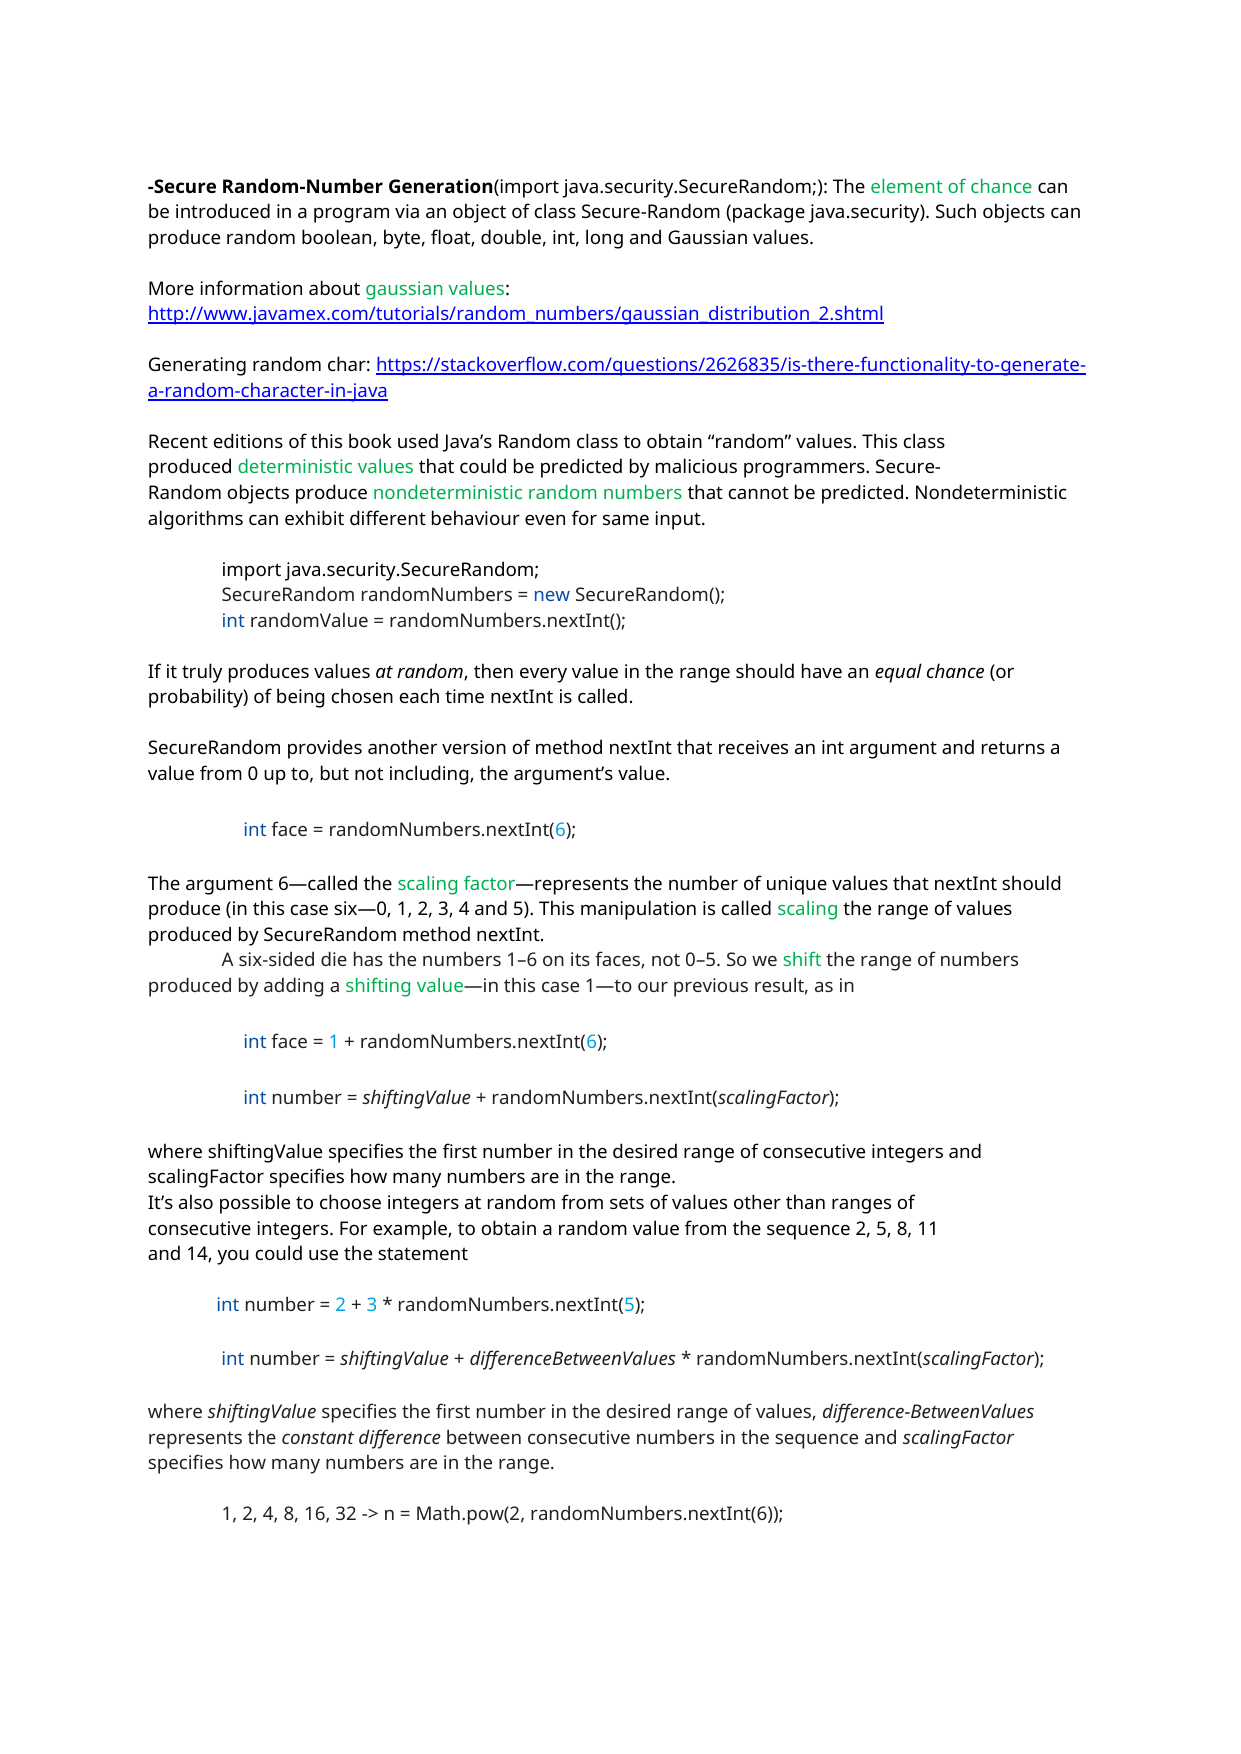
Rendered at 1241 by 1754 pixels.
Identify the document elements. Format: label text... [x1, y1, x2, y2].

text int face = randomNumbers.nextInt(6); [148, 814, 1093, 842]
text 1, 2, 4, 8, 16, 32 -> n = Math.pow(2, randomNumbers.nextInt(6)); [148, 1501, 1093, 1526]
text The argument 6—called the scaling factor—represents the number of unique values that nextInt should produce (in this case six—0, 1, 2, 3, 4 and 5). This manipulation is called scaling the range of values produced by SecureRandom method nextInt. [148, 870, 1093, 947]
text If it truly produces values at random, then every value in the range should have an equal chance (or probability) of being chosen each time nextInt is called. [148, 658, 1093, 709]
text int face = 1 + randomNumbers.nextInt(6); [148, 1026, 1093, 1054]
text where shiftingValue specifies the first number in the desired range of consecutive integers and scalingFactor specifies how many numbers are in the range. [148, 1138, 1093, 1189]
text It’s also possible to choose integers at random from sets of values other than ranges of [148, 1189, 1093, 1215]
text int number = shiftingValue + randomNumbers.nextInt(scalingFactor); [148, 1082, 1093, 1110]
text and 14, you could use the statement [148, 1240, 1093, 1266]
text Generating random char: https://stackoverflow.com/questions/2626835/is-there-functionality-to-generate-a-random-character-in-java [148, 352, 1093, 403]
text More information about gaussian values: http://www.javamex.com/tutorials/random_numbers/gaussian_distribution_2.shtml [148, 275, 1093, 326]
text consecutive integers. For example, to obtain a random value from the sequence 2, 5, 8, 11 [148, 1215, 1093, 1240]
text Random objects produce nondeterministic random numbers that cannot be predicted. Nondeterministic algorithms can exhibit different behaviour even for same input. [148, 479, 1093, 530]
text int randomValue = randomNumbers.nextInt(); [148, 607, 1093, 632]
text int number = 2 + 3 * randomNumbers.nextInt(5); [148, 1291, 1093, 1317]
text import java.security.SecureRandom; [148, 556, 1093, 581]
text Recent editions of this book used Java’s Random class to obtain “random” values. This class [148, 428, 1093, 454]
text -Secure Random-Number Generation(import java.security.SecureRandom;): The element of chance can be introduced in a program via an object of class Secure-Random (package java.security). Such objects can produce random boolean, byte, float, double, int, long and Gaussian values. [148, 173, 1093, 250]
text int number = shiftingValue + differenceBetweenValues * randomNumbers.nextInt(scalingFactor); [221, 1345, 1093, 1371]
text produced deterministic values that could be predicted by malicious programmers. Secure- [148, 454, 1093, 479]
text SecureRandom randomNumbers = new SecureRandom(); [148, 581, 1093, 607]
text SecureRandom provides another version of method nextInt that receives an int argument and returns a value from 0 up to, but not including, the argument’s value. [148, 734, 1093, 786]
text where shiftingValue specifies the first number in the desired range of values, difference-BetweenValues represents the constant difference between consecutive numbers in the sequence and scalingFactor specifies how many numbers are in the range. [148, 1399, 1093, 1475]
text A six-sided die has the numbers 1–6 on its faces, not 0–5. So we shift the range of numbers produced by adding a shifting value—in this case 1—to our previous result, as in [148, 947, 1093, 998]
